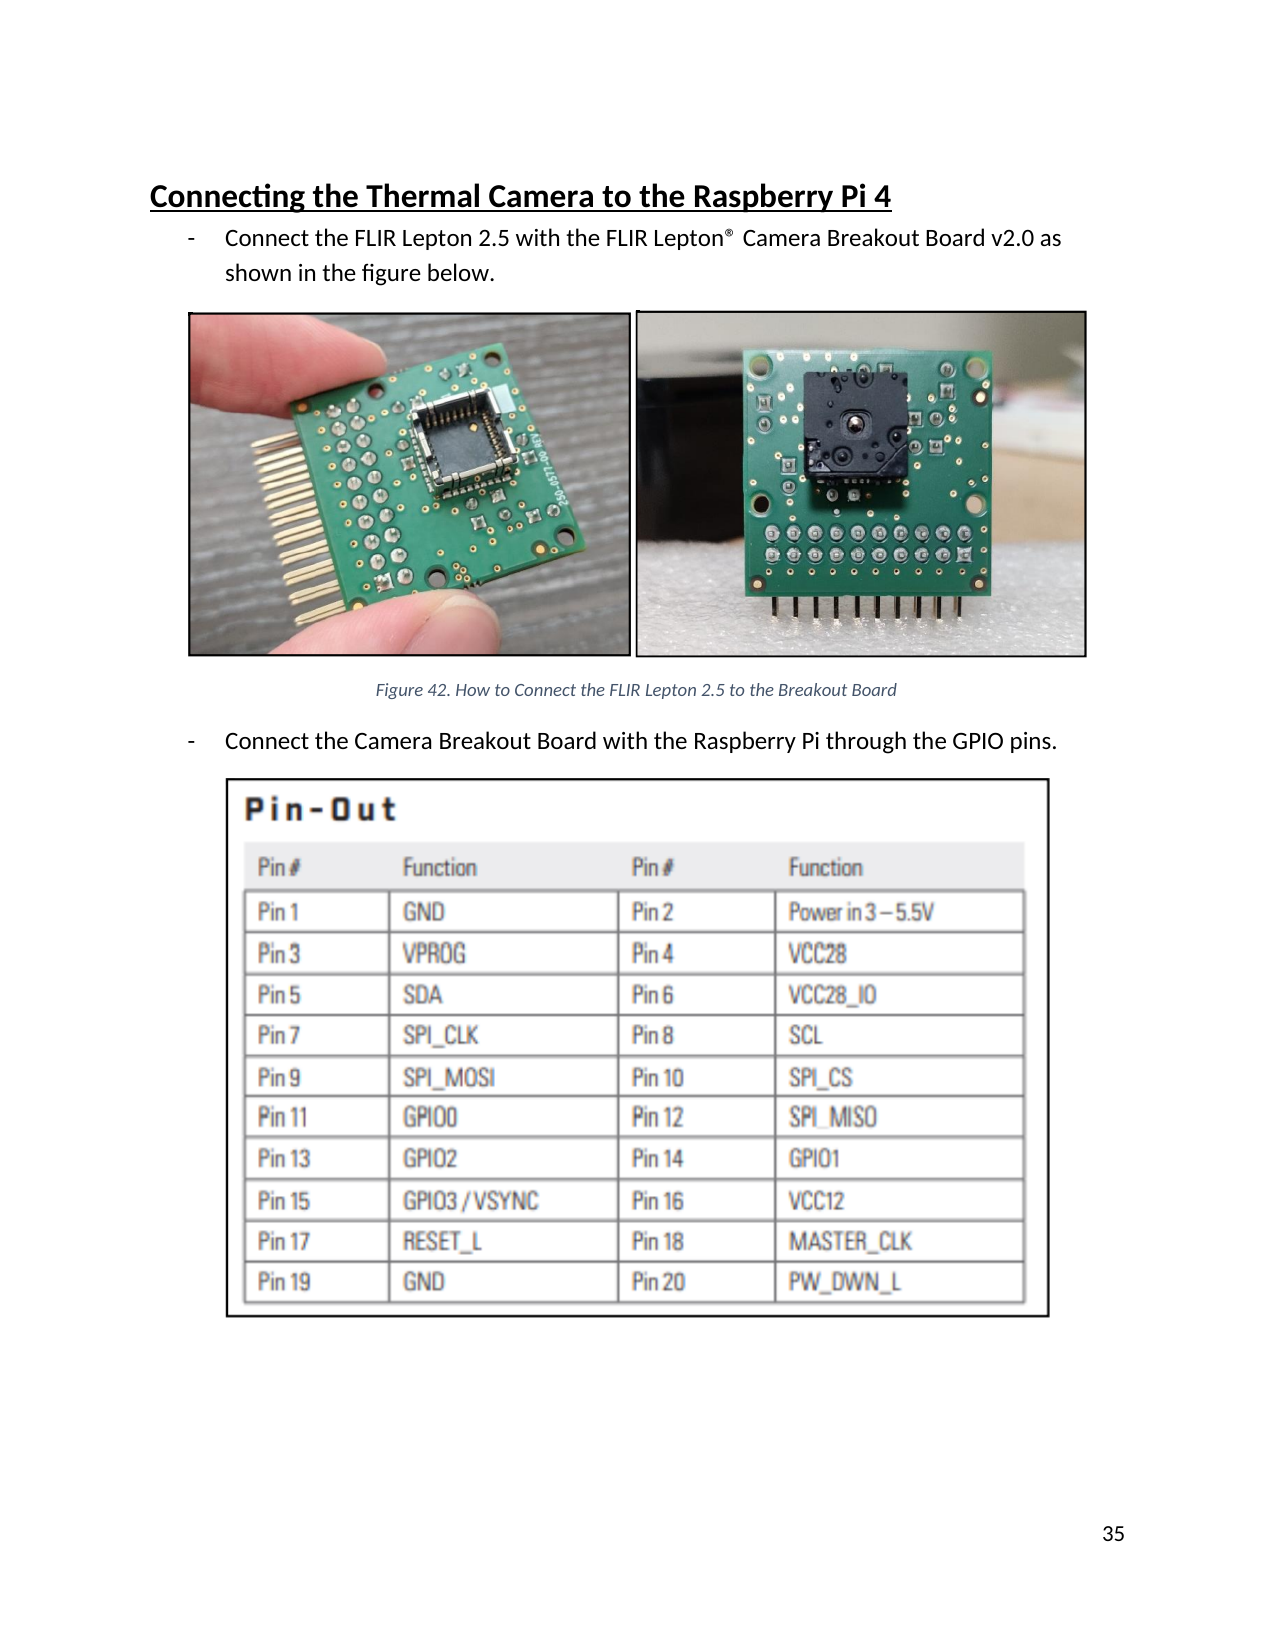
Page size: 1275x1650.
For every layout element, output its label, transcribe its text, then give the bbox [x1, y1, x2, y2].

picture [187, 308, 1088, 658]
text Figure 42. How to Connect the FLIR Lepton 2.5 to the Breakout Board [150, 678, 1125, 701]
picture [225, 776, 1050, 1318]
list Connect the FLIR Lepton 2.5 with the FLIR Lepton® Camera Breakout Board v2.0 as shown in the figure below. [187, 222, 1125, 287]
list Connect the Camera Breakout Board with the Raspberry Pi through the GPIO pins. [187, 725, 1125, 756]
subtitle Connecting the Thermal Camera to the Raspberry Pi 4 [150, 175, 1125, 216]
